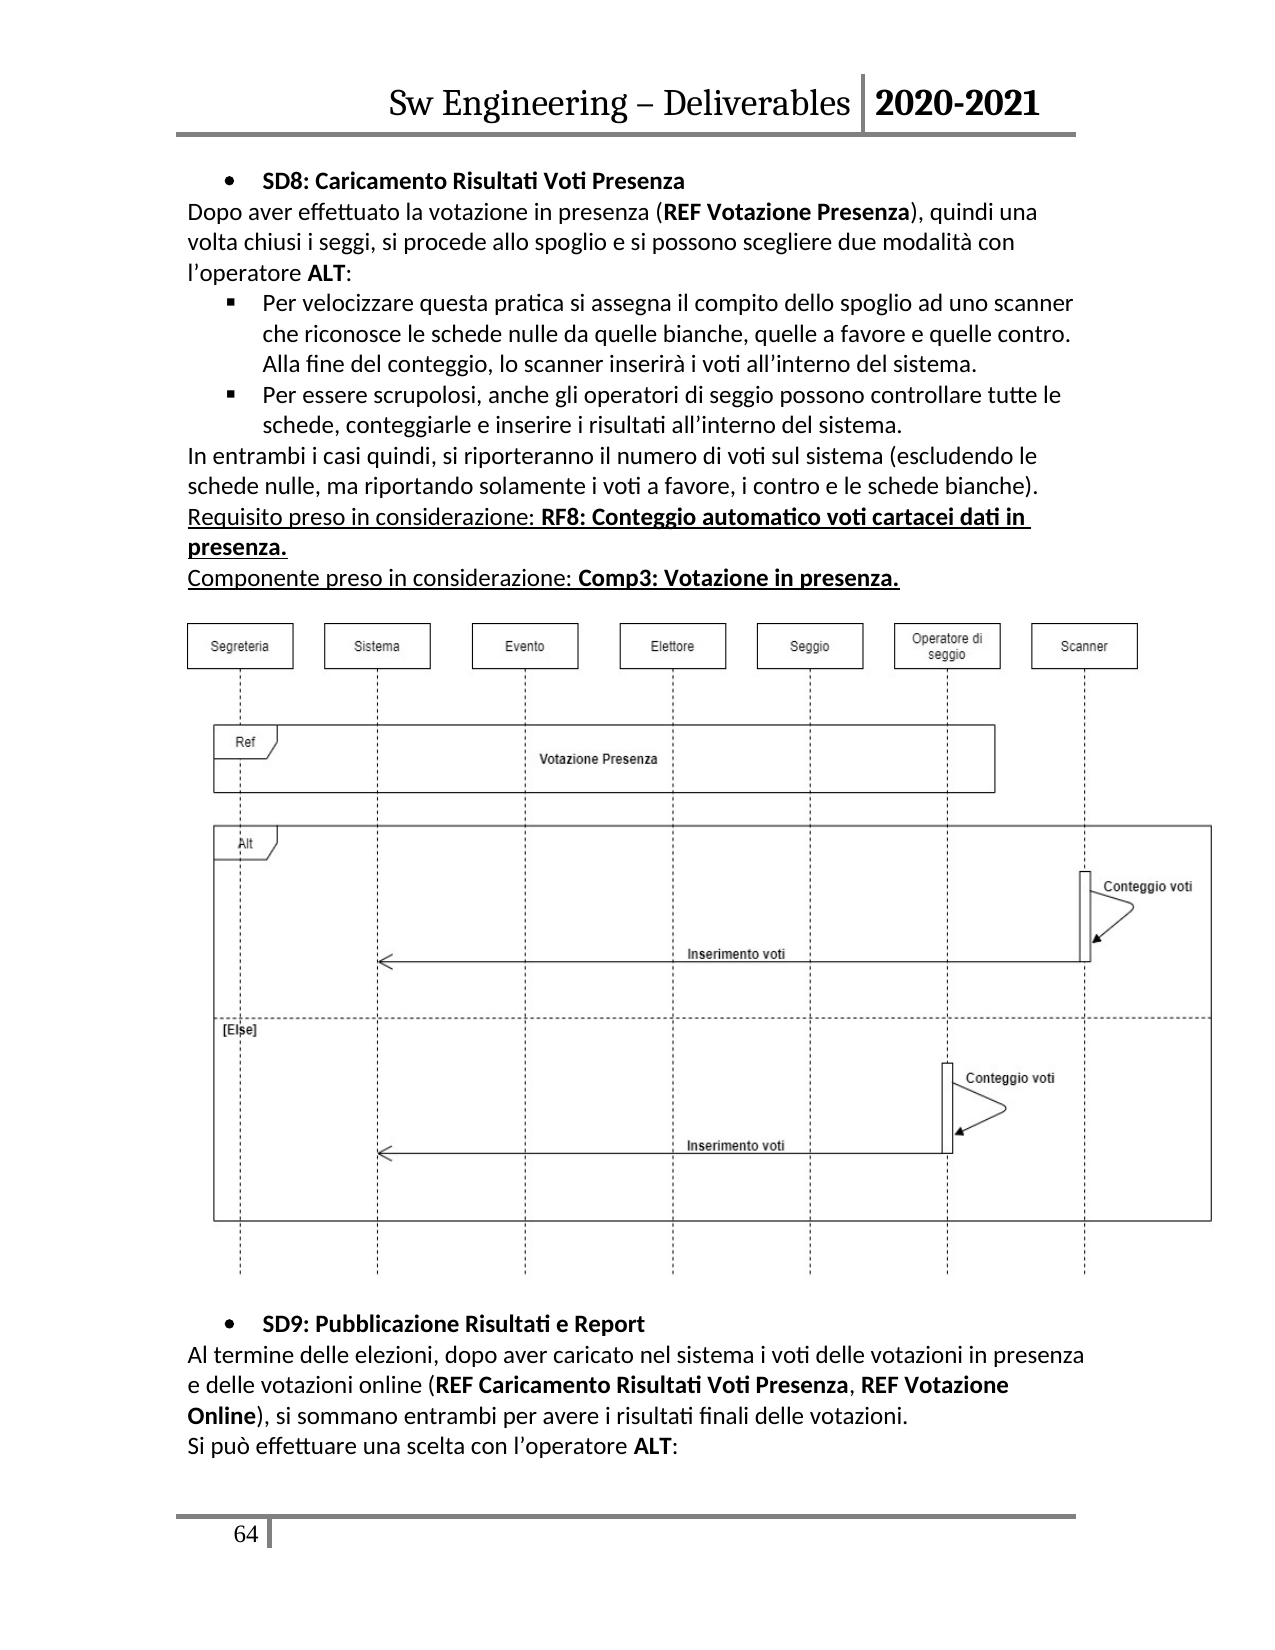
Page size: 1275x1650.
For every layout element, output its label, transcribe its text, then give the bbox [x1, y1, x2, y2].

list Per velocizzare questa pratica si assegna il compito dello spoglio ad uno scanner che riconosce le schede nulle da quelle bianche, quelle a favore e quelle contro. Alla fine del conteggio, lo scanner inserirà i voti all’interno del sistema. [225, 287, 1087, 379]
list SD9: Pubblicazione Risultati e Report [225, 1308, 1087, 1339]
list SD8: Caricamento Risultati Voti Presenza [225, 165, 1087, 196]
text In entrambi i casi quindi, si riporteranno il numero di voti sul sistema (escludendo le schede nulle, ma riportando solamente i voti a favore, i contro e le schede bianche). [187, 440, 1087, 501]
text Si può effettuare una scelta con l’operatore ALT: [187, 1431, 1087, 1461]
text Componente preso in considerazione: Comp3: Votazione in presenza. [187, 562, 1087, 593]
text Requisito preso in considerazione: RF8: Conteggio automatico voti cartacei dati in presenza. [187, 501, 1087, 562]
text Al termine delle elezioni, dopo aver caricato nel sistema i voti delle votazioni in presenza e delle votazioni online (REF Caricamento Risultati Voti Presenza, REF Votazione Online), si sommano entrambi per avere i risultati finali delle votazioni. [187, 1339, 1087, 1431]
picture [187, 623, 1215, 1278]
list Per essere scrupolosi, anche gli operatori di seggio possono controllare tutte le schede, conteggiarle e inserire i risultati all’interno del sistema. [225, 379, 1087, 440]
text Dopo aver effettuato la votazione in presenza (REF Votazione Presenza), quindi una volta chiusi i seggi, si procede allo spoglio e si possono scegliere due modalità con l’operatore ALT: [187, 196, 1087, 287]
